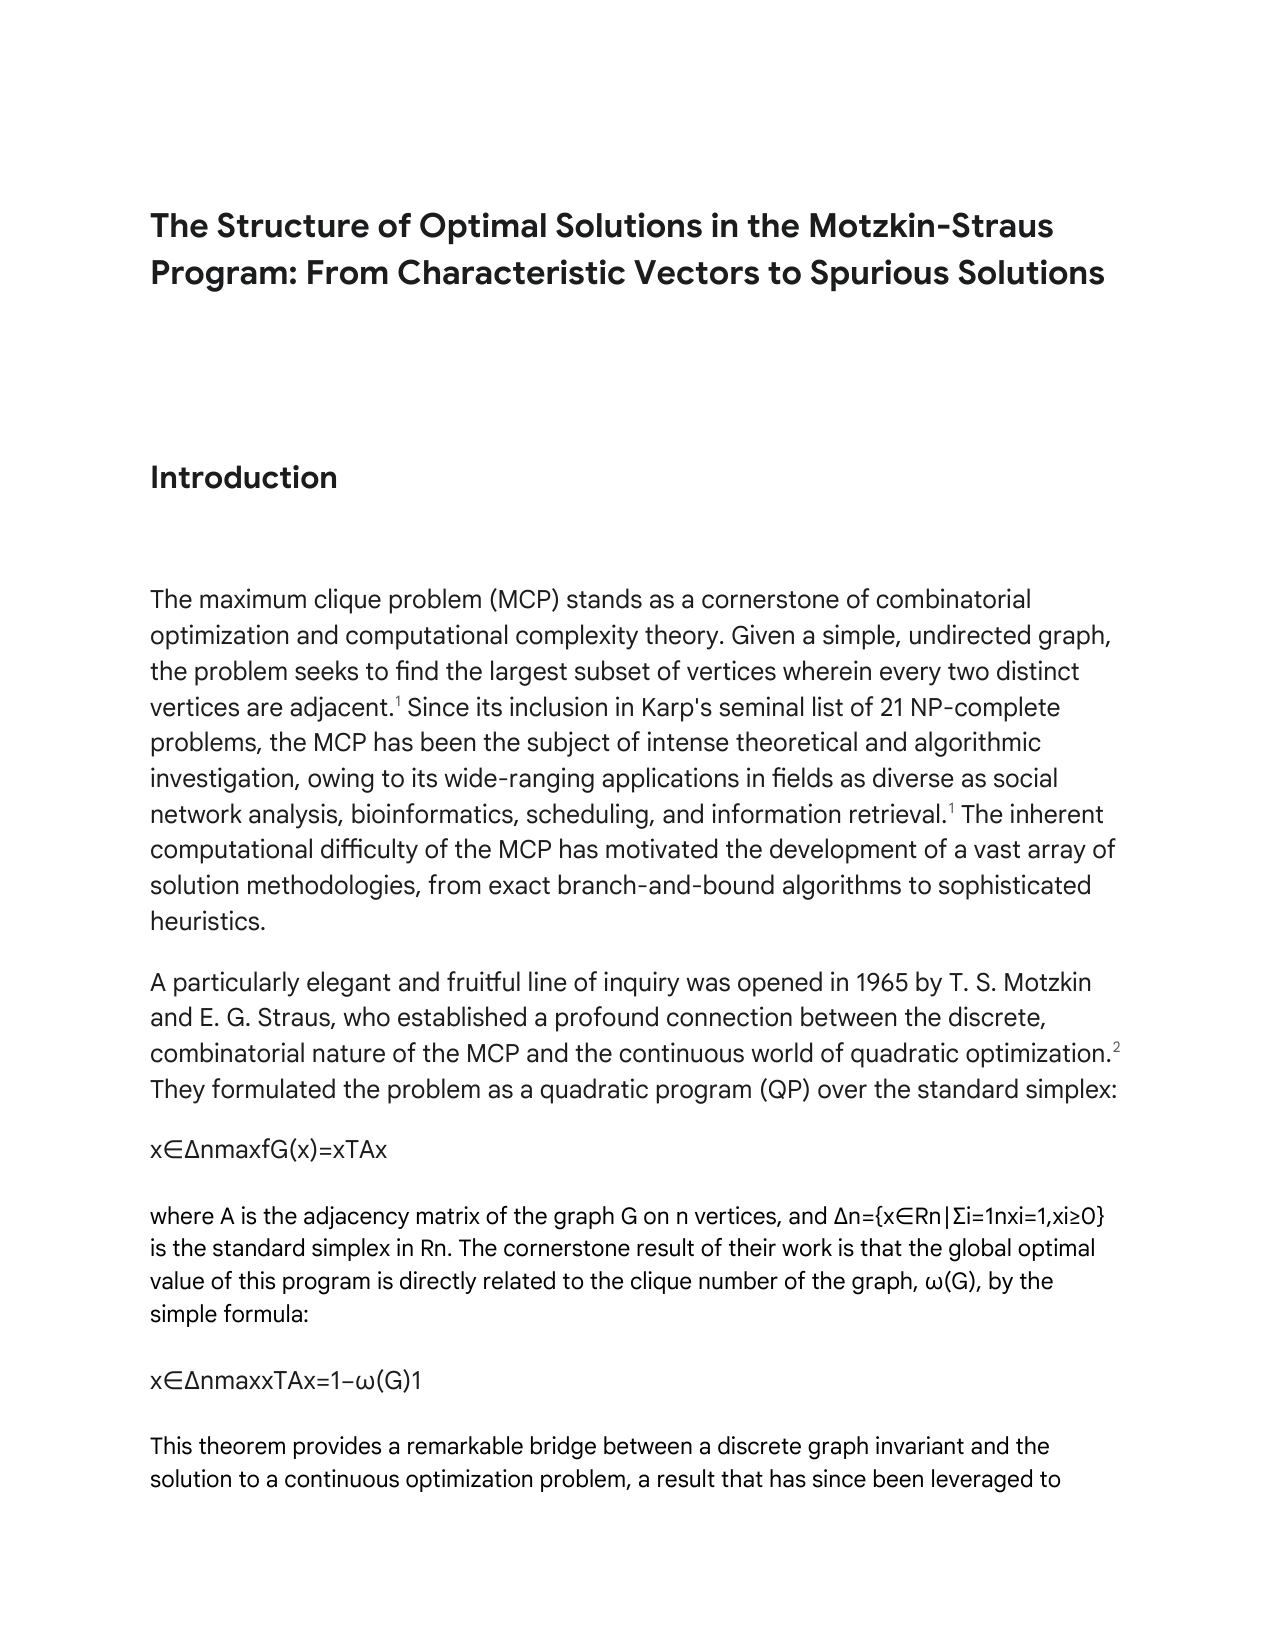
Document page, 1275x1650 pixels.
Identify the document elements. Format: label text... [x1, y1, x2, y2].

text where A is the adjacency matrix of the graph G on n vertices, and Δn​={x∈Rn∣∑i=1n​xi​=1,xi​≥0} is the standard simplex in Rn. The cornerstone result of their work is that the global optimal value of this program is directly related to the clique number of the graph, ω(G), by the simple formula: [150, 1202, 1125, 1329]
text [150, 1432, 1125, 1494]
text x∈Δn​max​xTAx=1−ω(G)1​ [150, 1365, 1125, 1397]
text The maximum clique problem (MCP) stands as a cornerstone of combinatorial optimization and computational complexity theory. Given a simple, undirected graph, the problem seeks to find the largest subset of vertices wherein every two distinct vertices are adjacent.1 Since its inclusion in Karp's seminal list of 21 NP-complete problems, the MCP has been the subject of intense theoretical and algorithmic investigation, owing to its wide-ranging applications in fields as diverse as social network analysis, bioinformatics, scheduling, and information retrieval.1 The inherent computational difficulty of the MCP has motivated the development of a vast array of solution methodologies, from exact branch-and-bound algorithms to sophisticated heuristics. [150, 584, 1125, 937]
subtitle The Structure of Optimal Solutions in the Motzkin-Straus Program: From Characteristic Vectors to Spurious Solutions [150, 205, 1125, 294]
subtitle Introduction [150, 458, 1125, 497]
text x∈Δn​max​fG​(x)=xTAx [150, 1135, 1125, 1166]
text A particularly elegant and fruitful line of inquiry was opened in 1965 by T. S. Motzkin and E. G. Straus, who established a profound connection between the discrete, combinatorial nature of the MCP and the continuous world of quadratic optimization.2 They formulated the problem as a quadratic program (QP) over the standard simplex: [150, 967, 1125, 1105]
